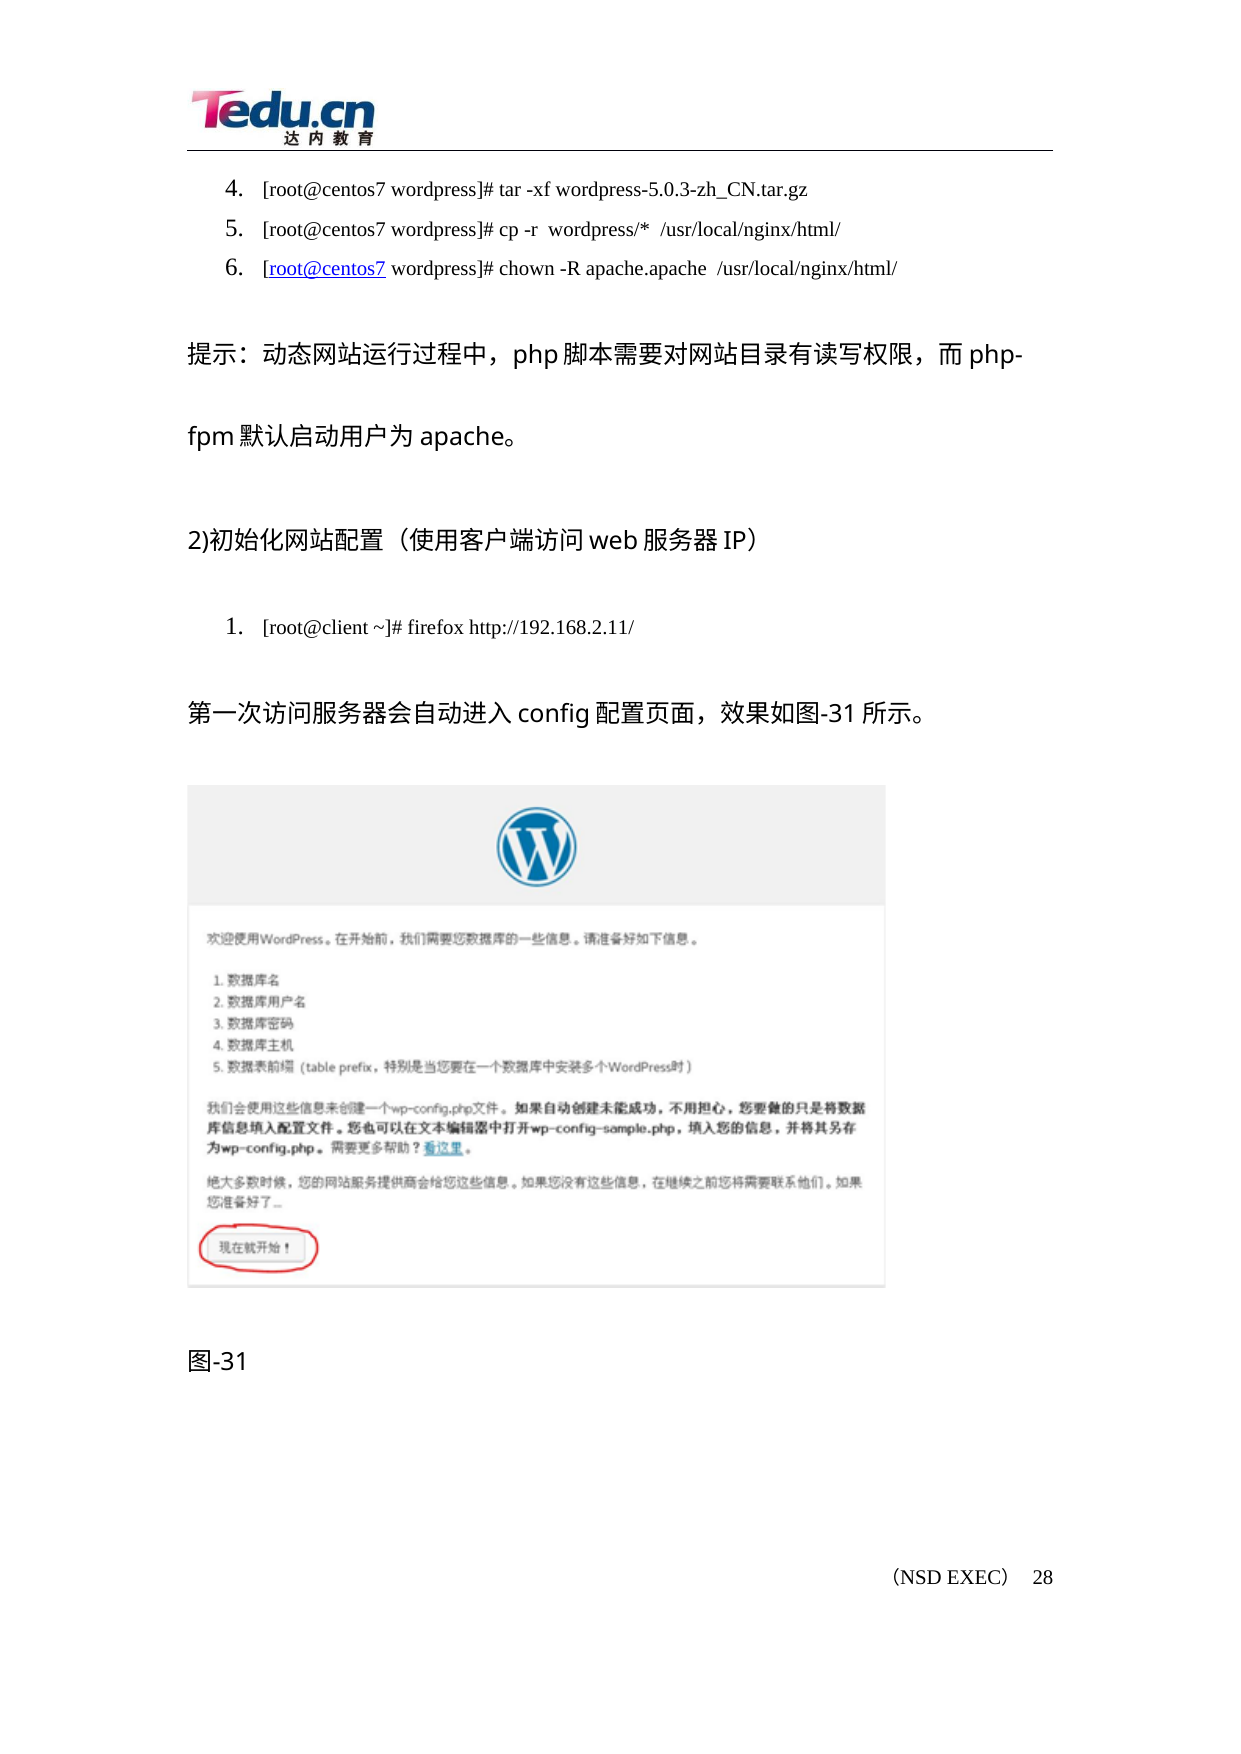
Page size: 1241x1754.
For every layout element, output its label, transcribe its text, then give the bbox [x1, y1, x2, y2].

picture [187, 785, 886, 1288]
list [root@centos7 wordpress]# tar -xf wordpress-5.0.3-zh_CN.tar.gz [225, 170, 1053, 204]
text 2)初始化网站配置（使用客户端访问web服务器IP） [187, 504, 1053, 572]
list [root@centos7 wordpress]# cp -r wordpress/* /usr/local/nginx/html/ [225, 210, 1053, 244]
list [root@centos7 wordpress]# chown -R apache.apache /usr/local/nginx/html/ [225, 250, 1053, 284]
list [root@client ~]# firefox http://192.168.2.11/ [225, 609, 1053, 643]
text 第一次访问服务器会自动进入config配置页面，效果如图-31所示。 [187, 677, 1053, 745]
text 提示：动态网站运行过程中，php脚本需要对网站目录有读写权限，而php-fpm默认启动用户为apache。 [187, 319, 1053, 468]
picture [187, 88, 379, 148]
text 图-31 [187, 1325, 1053, 1393]
